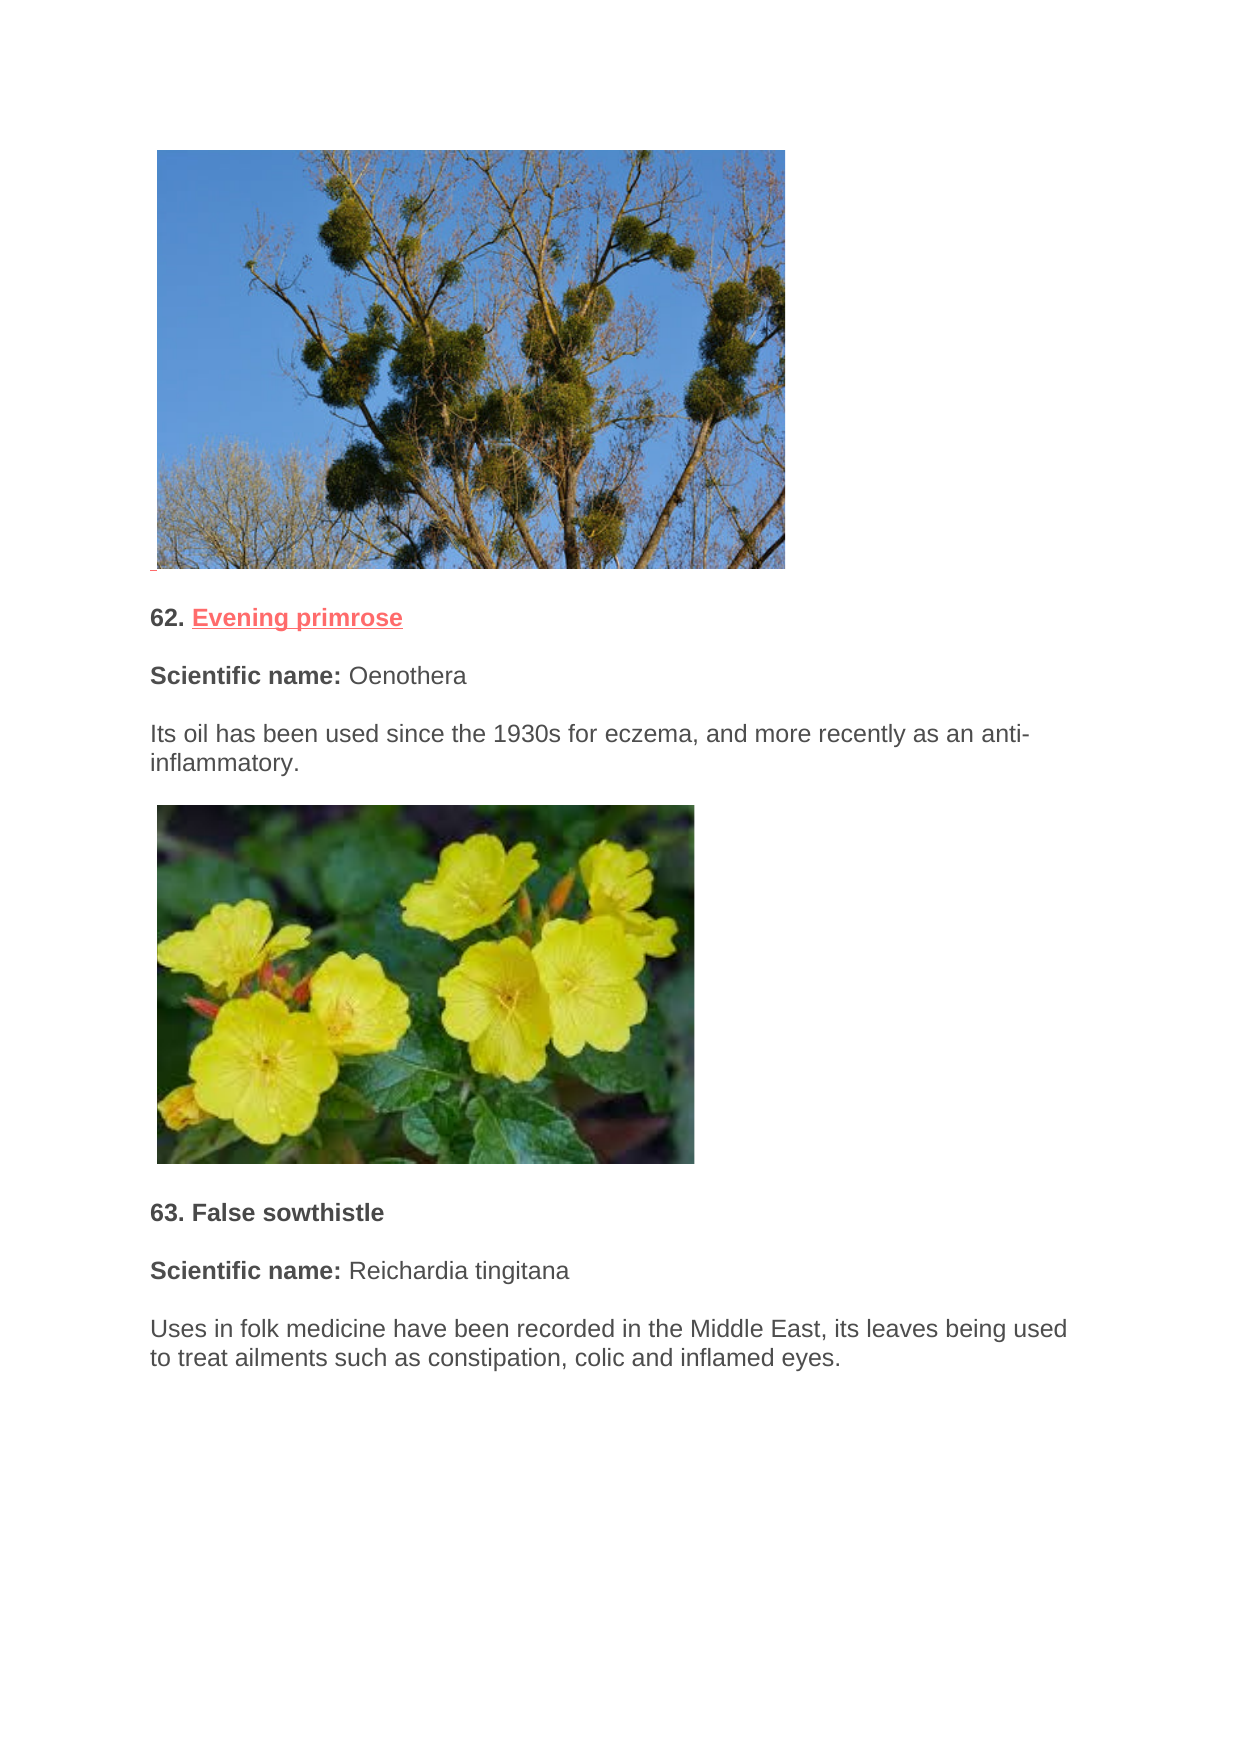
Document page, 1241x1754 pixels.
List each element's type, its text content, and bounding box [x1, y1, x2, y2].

text Its oil has been used since the 1930s for eczema, and more recently as an anti-inflammatory. [150, 719, 1090, 777]
text Uses in folk medicine have been recorded in the Middle East, its leaves being used to treat ailments such as constipation, colic and inflamed eyes. [150, 1314, 1090, 1371]
picture [157, 805, 695, 1164]
picture [157, 150, 785, 569]
text 63. False sowthistle [150, 1198, 1090, 1227]
text 62. Evening primrose [150, 603, 1090, 632]
text Scientific name: Oenothera [150, 661, 1090, 690]
text Scientific name: Reichardia tingitana [150, 1256, 1090, 1285]
